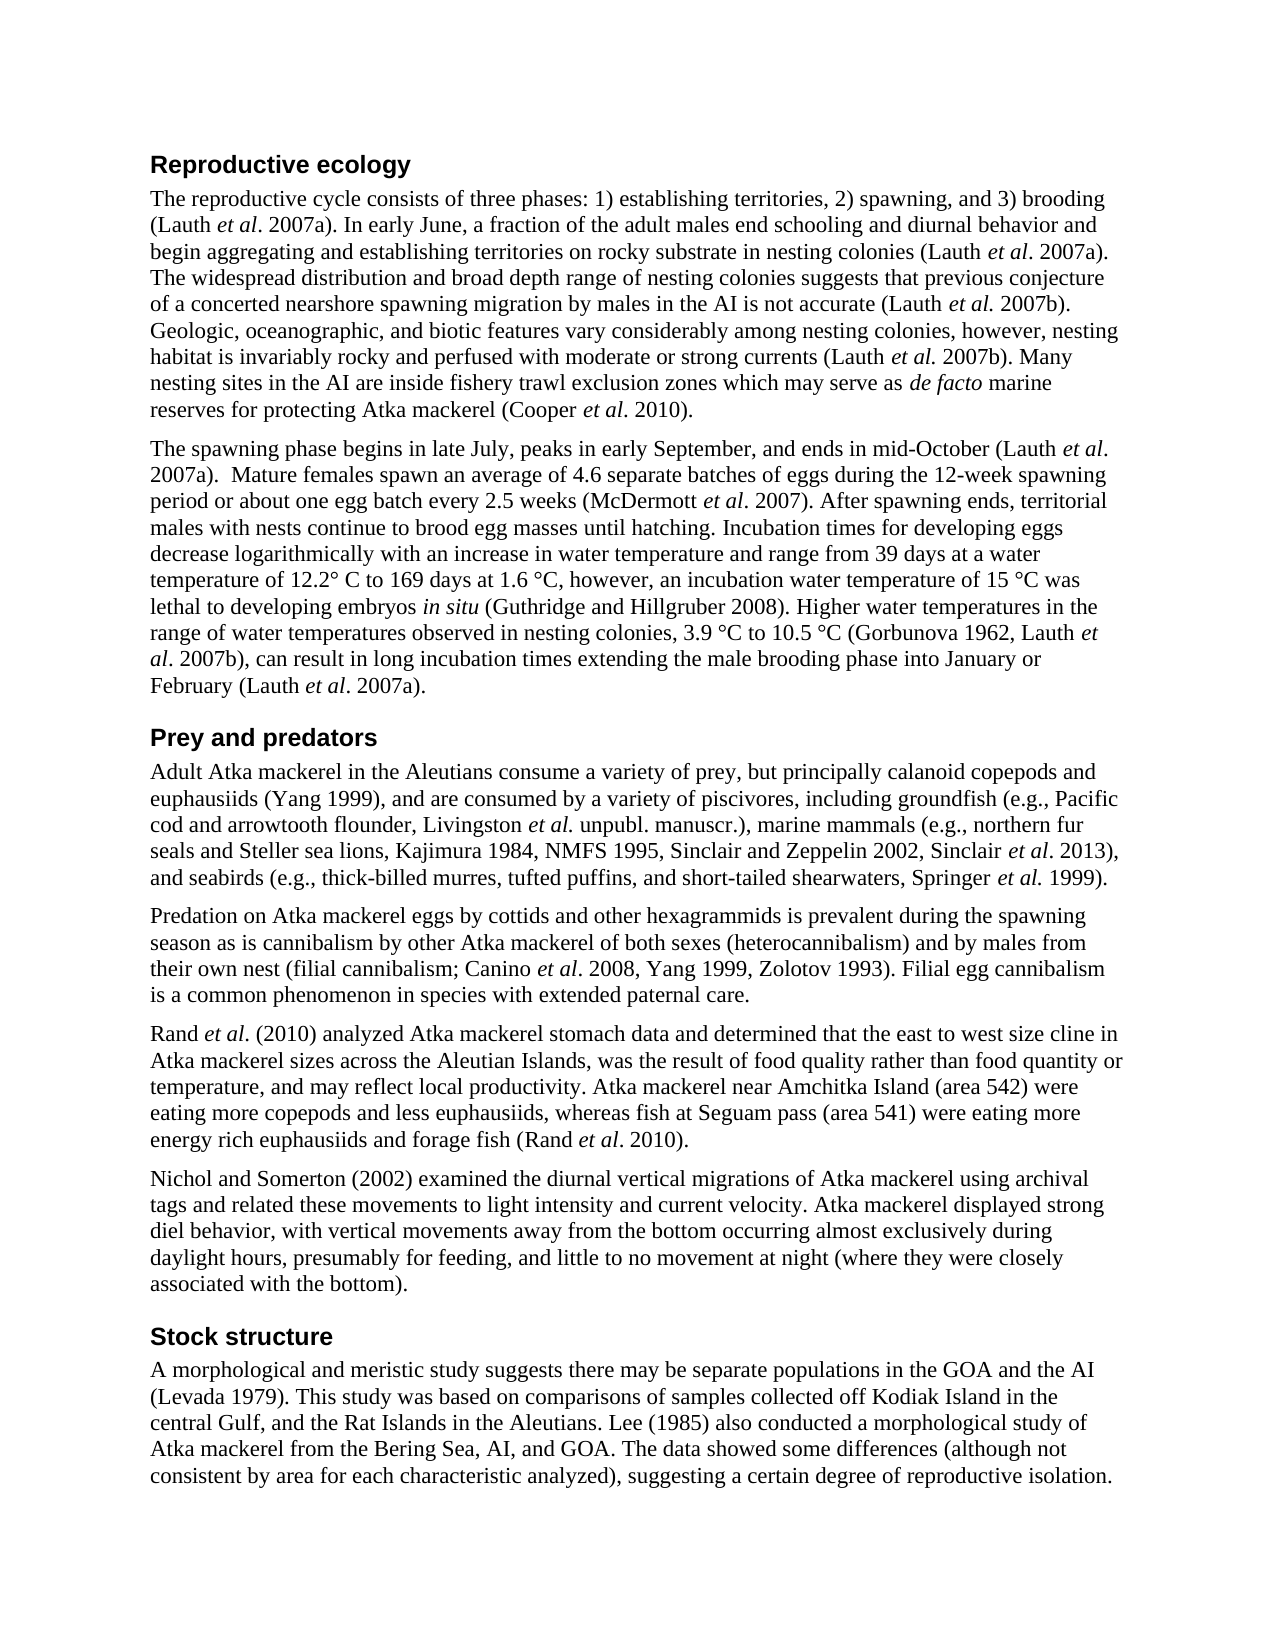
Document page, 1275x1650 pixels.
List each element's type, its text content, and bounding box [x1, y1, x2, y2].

text The reproductive cycle consists of three phases: 1) establishing territories, 2) spawning, and 3) brooding (Lauth et al. 2007a). In early June, a fraction of the adult males end schooling and diurnal behavior and begin aggregating and establishing territories on rocky substrate in nesting colonies (Lauth et al. 2007a). The widespread distribution and broad depth range of nesting colonies suggests that previous conjecture of a concerted nearshore spawning migration by males in the AI is not accurate (Lauth et al. 2007b). Geologic, oceanographic, and biotic features vary considerably among nesting colonies, however, nesting habitat is invariably rocky and perfused with moderate or strong currents (Lauth et al. 2007b). Many nesting sites in the AI are inside fishery trawl exclusion zones which may serve as de facto marine reserves for protecting Atka mackerel (Cooper et al. 2010). [150, 185, 1125, 422]
text Rand et al. (2010) analyzed Atka mackerel stomach data and determined that the east to west size cline in Atka mackerel sizes across the Aleutian Islands, was the result of food quality rather than food quantity or temperature, and may reflect local productivity. Atka mackerel near Amchitka Island (area 542) were eating more copepods and less euphausiids, whereas fish at Seguam pass (area 541) were eating more energy rich euphausiids and forage fish (Rand et al. 2010). [150, 1020, 1125, 1152]
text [150, 1356, 1125, 1488]
subtitle Stock structure [150, 1321, 1125, 1350]
text Adult Atka mackerel in the Aleutians consume a variety of prey, but principally calanoid copepods and euphausiids (Yang 1999), and are consumed by a variety of piscivores, including groundfish (e.g., Pacific cod and arrowtooth flounder, Livingston et al. unpubl. manuscr.), marine mammals (e.g., northern fur seals and Steller sea lions, Kajimura 1984, NMFS 1995, Sinclair and Zeppelin 2002, Sinclair et al. 2013), and seabirds (e.g., thick-billed murres, tufted puffins, and short-tailed shearwaters, Springer et al. 1999). [150, 758, 1125, 890]
subtitle Reproductive ecology [150, 150, 1125, 179]
text Nichol and Somerton (2002) examined the diurnal vertical migrations of Atka mackerel using archival tags and related these movements to light intensity and current velocity. Atka mackerel displayed strong diel behavior, with vertical movements away from the bottom occurring almost exclusively during daylight hours, presumably for feeding, and little to no movement at night (where they were closely associated with the bottom). [150, 1165, 1125, 1296]
text Predation on Atka mackerel eggs by cottids and other hexagrammids is prevalent during the spawning season as is cannibalism by other Atka mackerel of both sexes (heterocannibalism) and by males from their own nest (filial cannibalism; Canino et al. 2008, Yang 1999, Zolotov 1993). Filial egg cannibalism is a common phenomenon in species with extended paternal care. [150, 902, 1125, 1008]
text The spawning phase begins in late July, peaks in early September, and ends in mid-October (Lauth et al. 2007a). Mature females spawn an average of 4.6 separate batches of eggs during the 12-week spawning period or about one egg batch every 2.5 weeks (McDermott et al. 2007). After spawning ends, territorial males with nests continue to brood egg masses until hatching. Incubation times for developing eggs decrease logarithmically with an increase in water temperature and range from 39 days at a water temperature of 12.2° C to 169 days at 1.6 °C, however, an incubation water temperature of 15 °C was lethal to developing embryos in situ (Guthridge and Hillgruber 2008). Higher water temperatures in the range of water temperatures observed in nesting colonies, 3.9 °C to 10.5 °C (Gorbunova 1962, Lauth et al. 2007b), can result in long incubation times extending the male brooding phase into January or February (Lauth et al. 2007a). [150, 435, 1125, 698]
subtitle Prey and predators [150, 723, 1125, 752]
